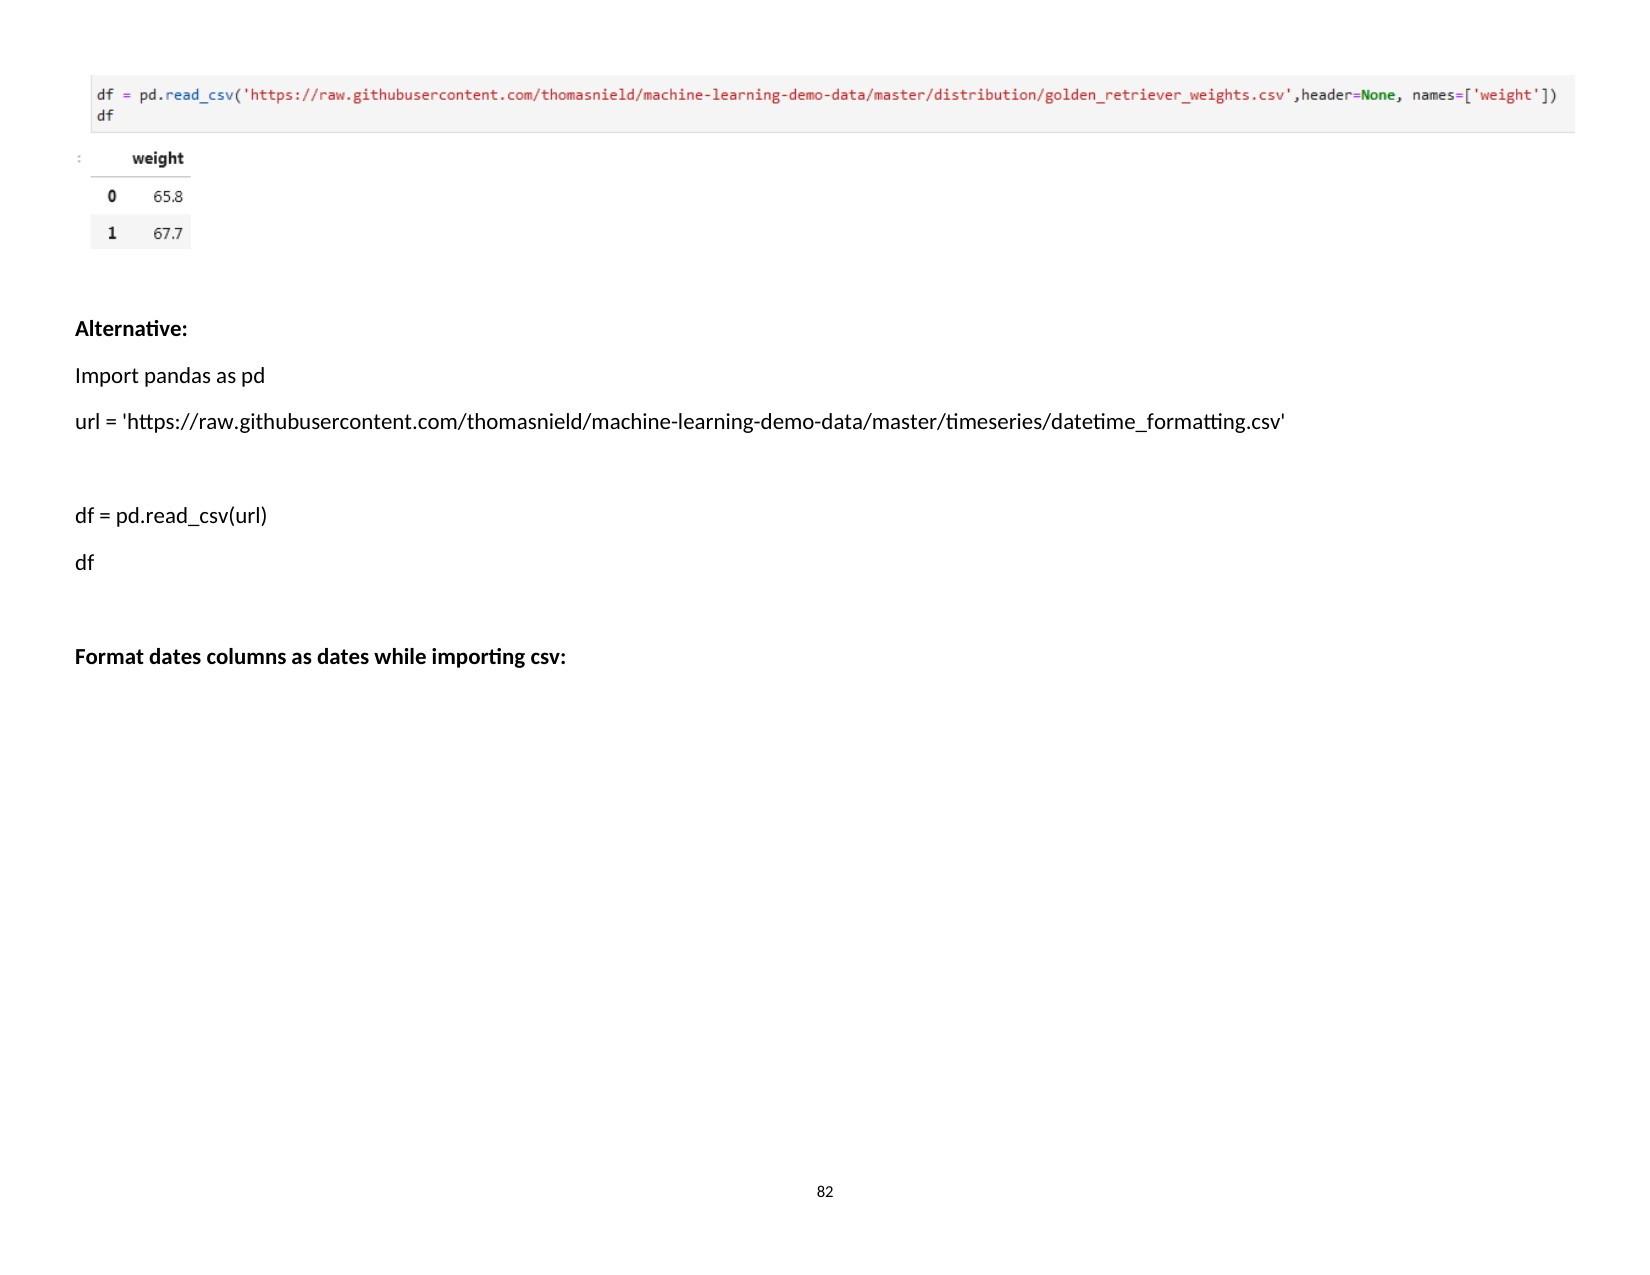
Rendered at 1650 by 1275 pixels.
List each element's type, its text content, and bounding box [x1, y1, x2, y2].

text Format dates columns as dates while importing csv: [75, 642, 1575, 670]
text df = pd.read_csv(url) [75, 501, 1575, 529]
text Alternative: [75, 314, 1575, 342]
picture [75, 75, 1575, 249]
text df [75, 548, 1575, 576]
text Import pandas as pd [75, 361, 1575, 389]
text url = 'https://raw.githubusercontent.com/thomasnield/machine-learning-demo-data/master/timeseries/datetime_formatting.csv' [75, 408, 1575, 436]
